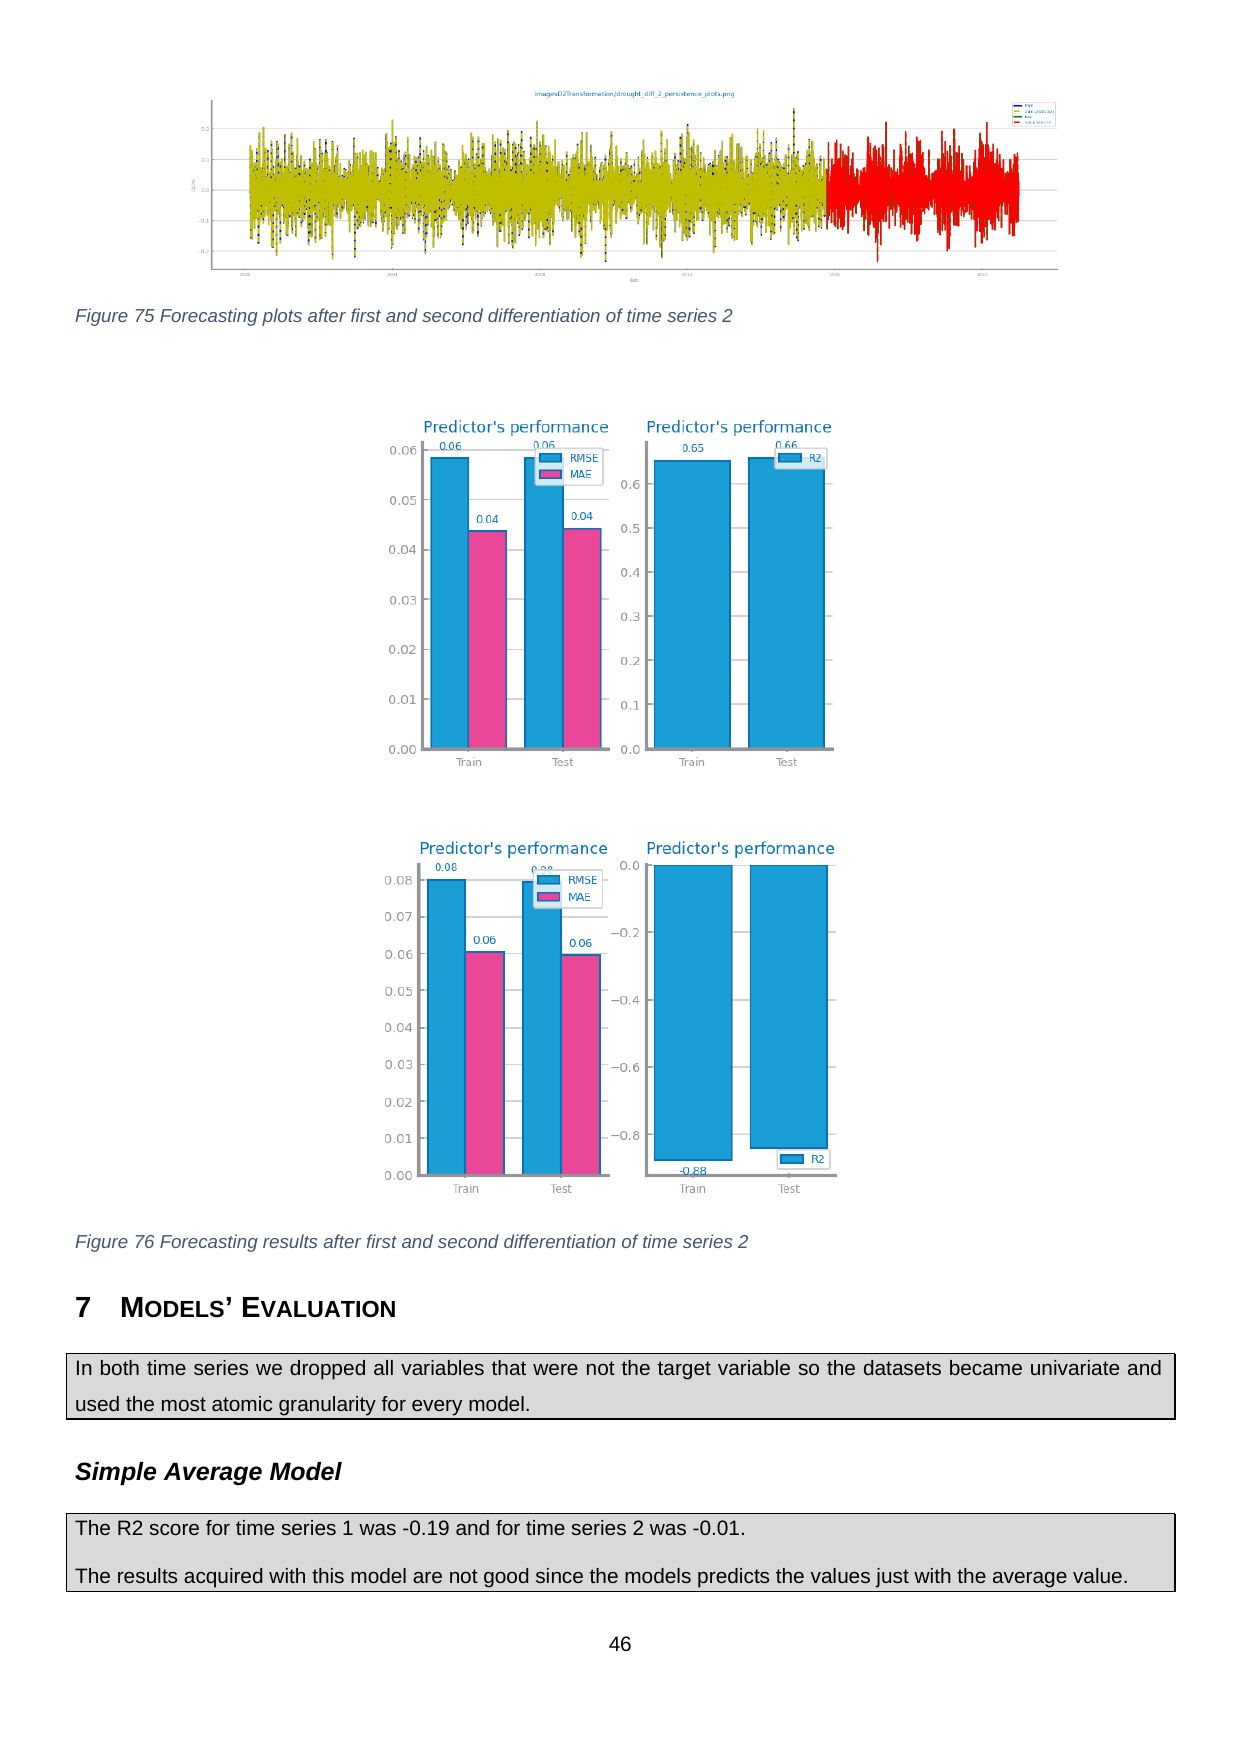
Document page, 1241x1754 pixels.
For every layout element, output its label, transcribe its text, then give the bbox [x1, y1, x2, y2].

picture [352, 816, 889, 1219]
picture [356, 395, 885, 792]
text In both time series we dropped all variables that were not the target variable so the datasets became univariate and used the most atomic granularity for every model. [67, 1354, 1174, 1418]
text The R2 score for time series 1 was -0.19 and for time series 2 was -0.01. [67, 1514, 1174, 1540]
text The results acquired with this model are not good since the models predicts the values just with the average value. [67, 1561, 1174, 1591]
subtitle Simple Average Model [75, 1457, 1165, 1486]
subtitle Models’ Evaluation [75, 1290, 1165, 1324]
picture [75, 75, 1166, 293]
